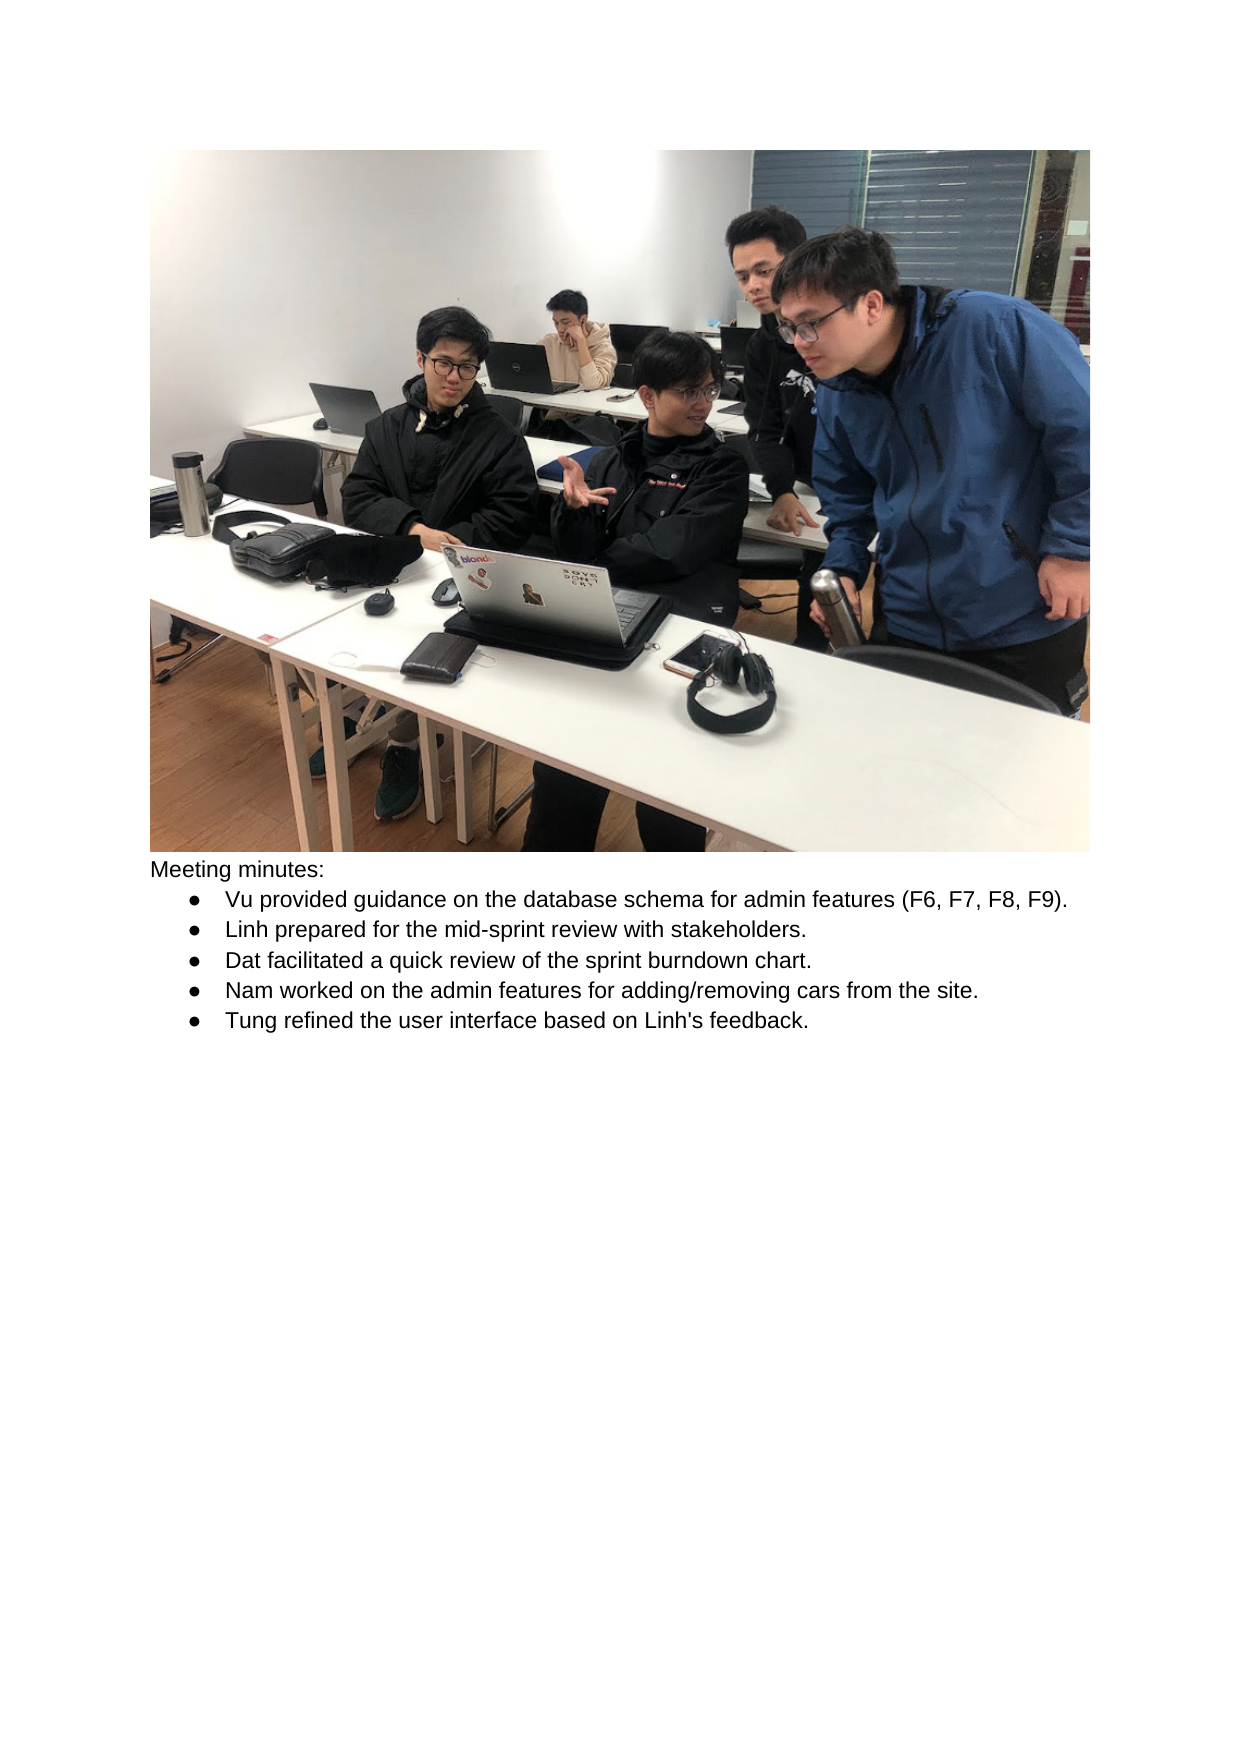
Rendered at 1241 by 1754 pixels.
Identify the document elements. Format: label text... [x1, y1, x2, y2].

list Tung refined the user interface based on Linh's feedback. [187, 1007, 1090, 1033]
list Nam worked on the admin features for adding/removing cars from the site. [187, 977, 1090, 1003]
list Dat facilitated a quick review of the sprint burndown chart. [187, 947, 1090, 973]
text Meeting minutes: [150, 856, 1090, 882]
list Linh prepared for the mid-sprint review with stakeholders. [187, 916, 1090, 943]
picture [150, 150, 1091, 852]
list Vu provided guidance on the database schema for admin features (F6, F7, F8, F9). [187, 886, 1090, 912]
